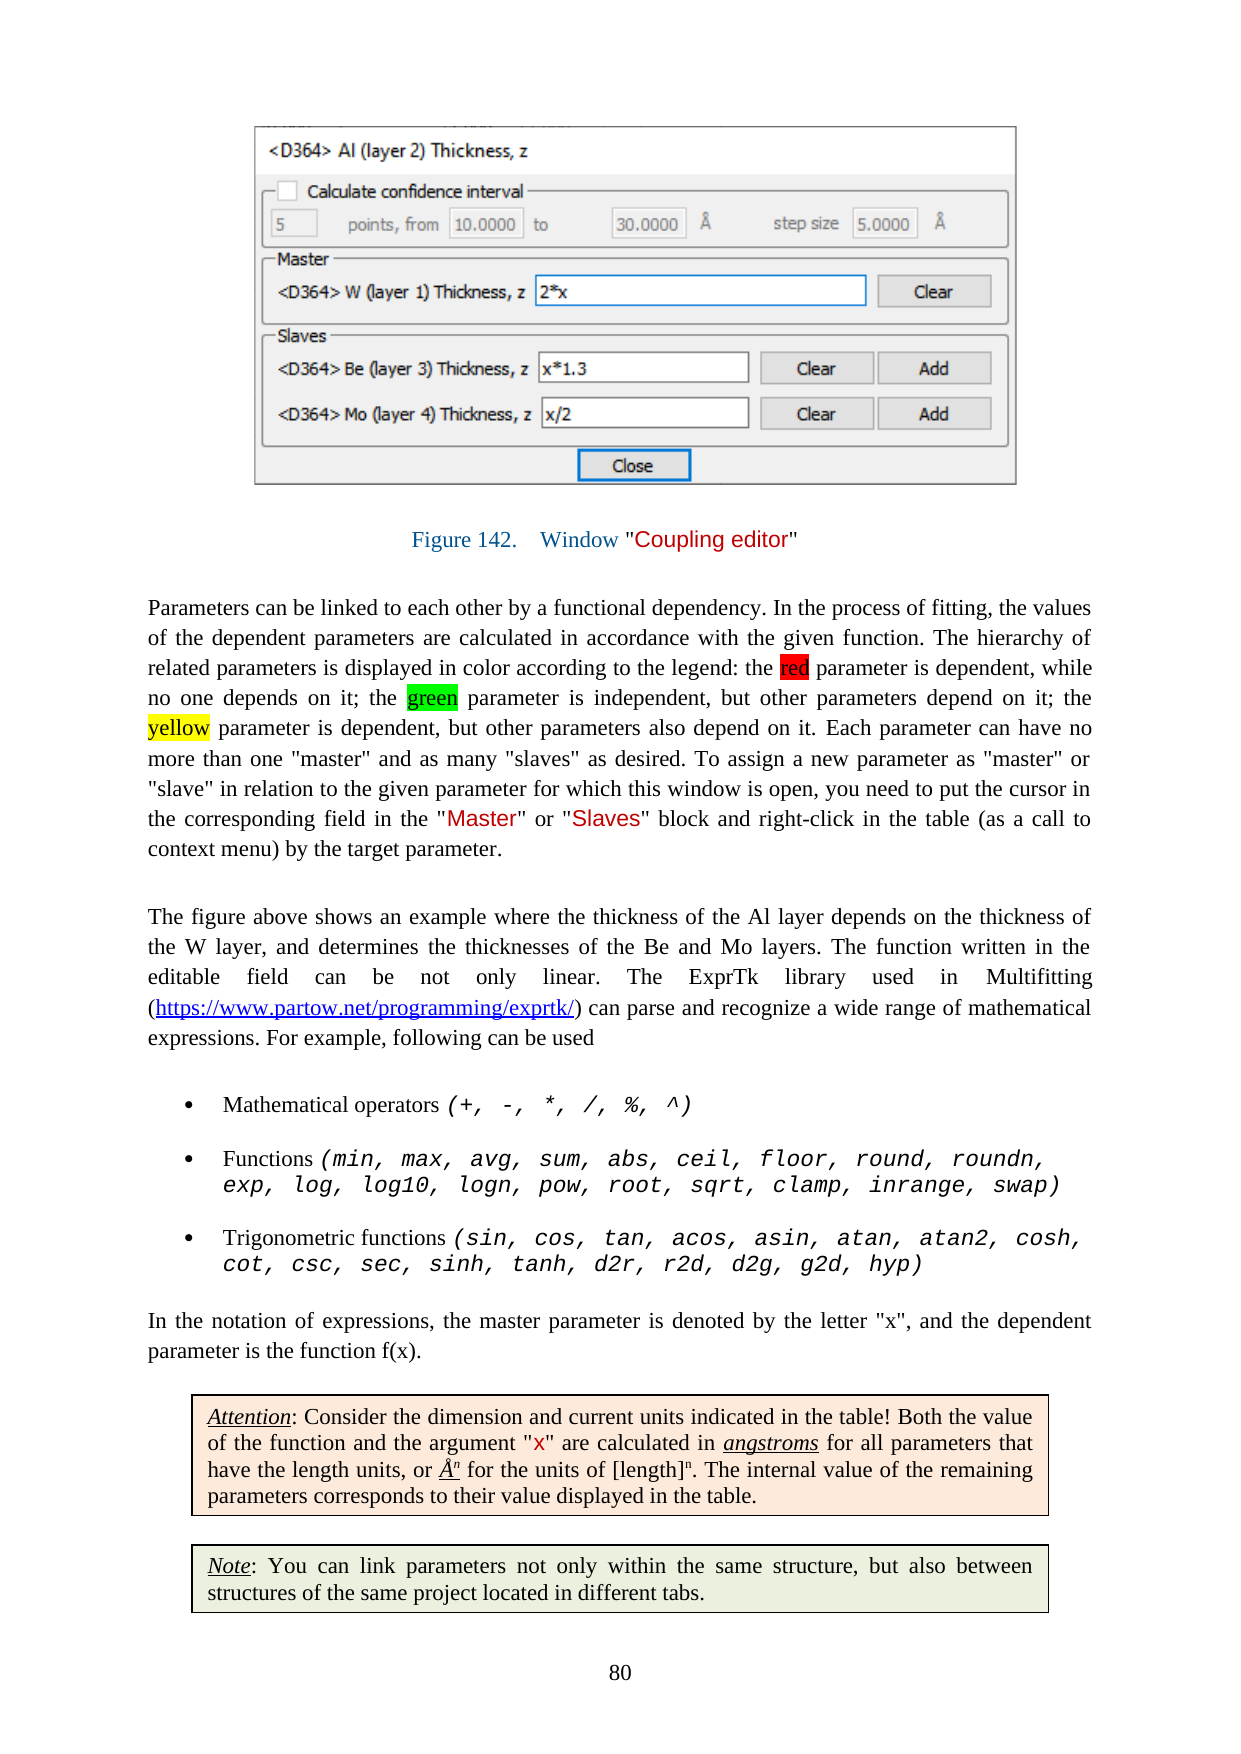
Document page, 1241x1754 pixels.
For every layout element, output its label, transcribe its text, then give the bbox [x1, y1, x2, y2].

list Trigonometric functions (sin, cos, tan, acos, asin, atan, atan2, cosh, cot, csc, sec, sinh, tanh, d2r, r2d, d2g, g2d, hyp) [185, 1224, 1093, 1278]
text Parameters can be linked to each other by a functional dependency. In the process of fitting, the values ​​of the dependent parameters are calculated in accordance with the given function. The hierarchy of related parameters is displayed in color according to the legend: the red parameter is dependent, while no one depends on it; the green parameter is independent, but other parameters depend on it; the yellow parameter is dependent, but other parameters also depend on it. Each parameter can have no more than one "master" and as many "slaves" as desired. To assign a new parameter as "master" or "slave" in relation to the given parameter for which this window is open, you need to put the cursor in the corresponding field in the "Master" or "Slaves" block and right-click in the table (as a call to context menu) by the target parameter. [148, 593, 1093, 862]
picture [254, 126, 1017, 485]
list Functions (min, max, avg, sum, abs, ceil, floor, round, roundn, exp, log, log10, logn, pow, root, sqrt, clamp, inrange, swap) [185, 1145, 1093, 1199]
text In the notation of expressions, the master parameter is denoted by the letter "x", and the dependent parameter is the function f(x). [148, 1307, 1093, 1364]
list Mathematical operators (+, -, *, /, %, ^) [185, 1092, 1093, 1120]
text The figure above shows an example where the thickness of the Al layer depends on the thickness of the W layer, and determines the thicknesses of the Be and Mo layers. The function written in the editable field can be not only linear. The ExprTk library used in Multifitting (https://www.partow.net/programming/exprtk/) can parse and recognize a wide range of mathematical expressions. For example, following can be used [148, 903, 1093, 1050]
